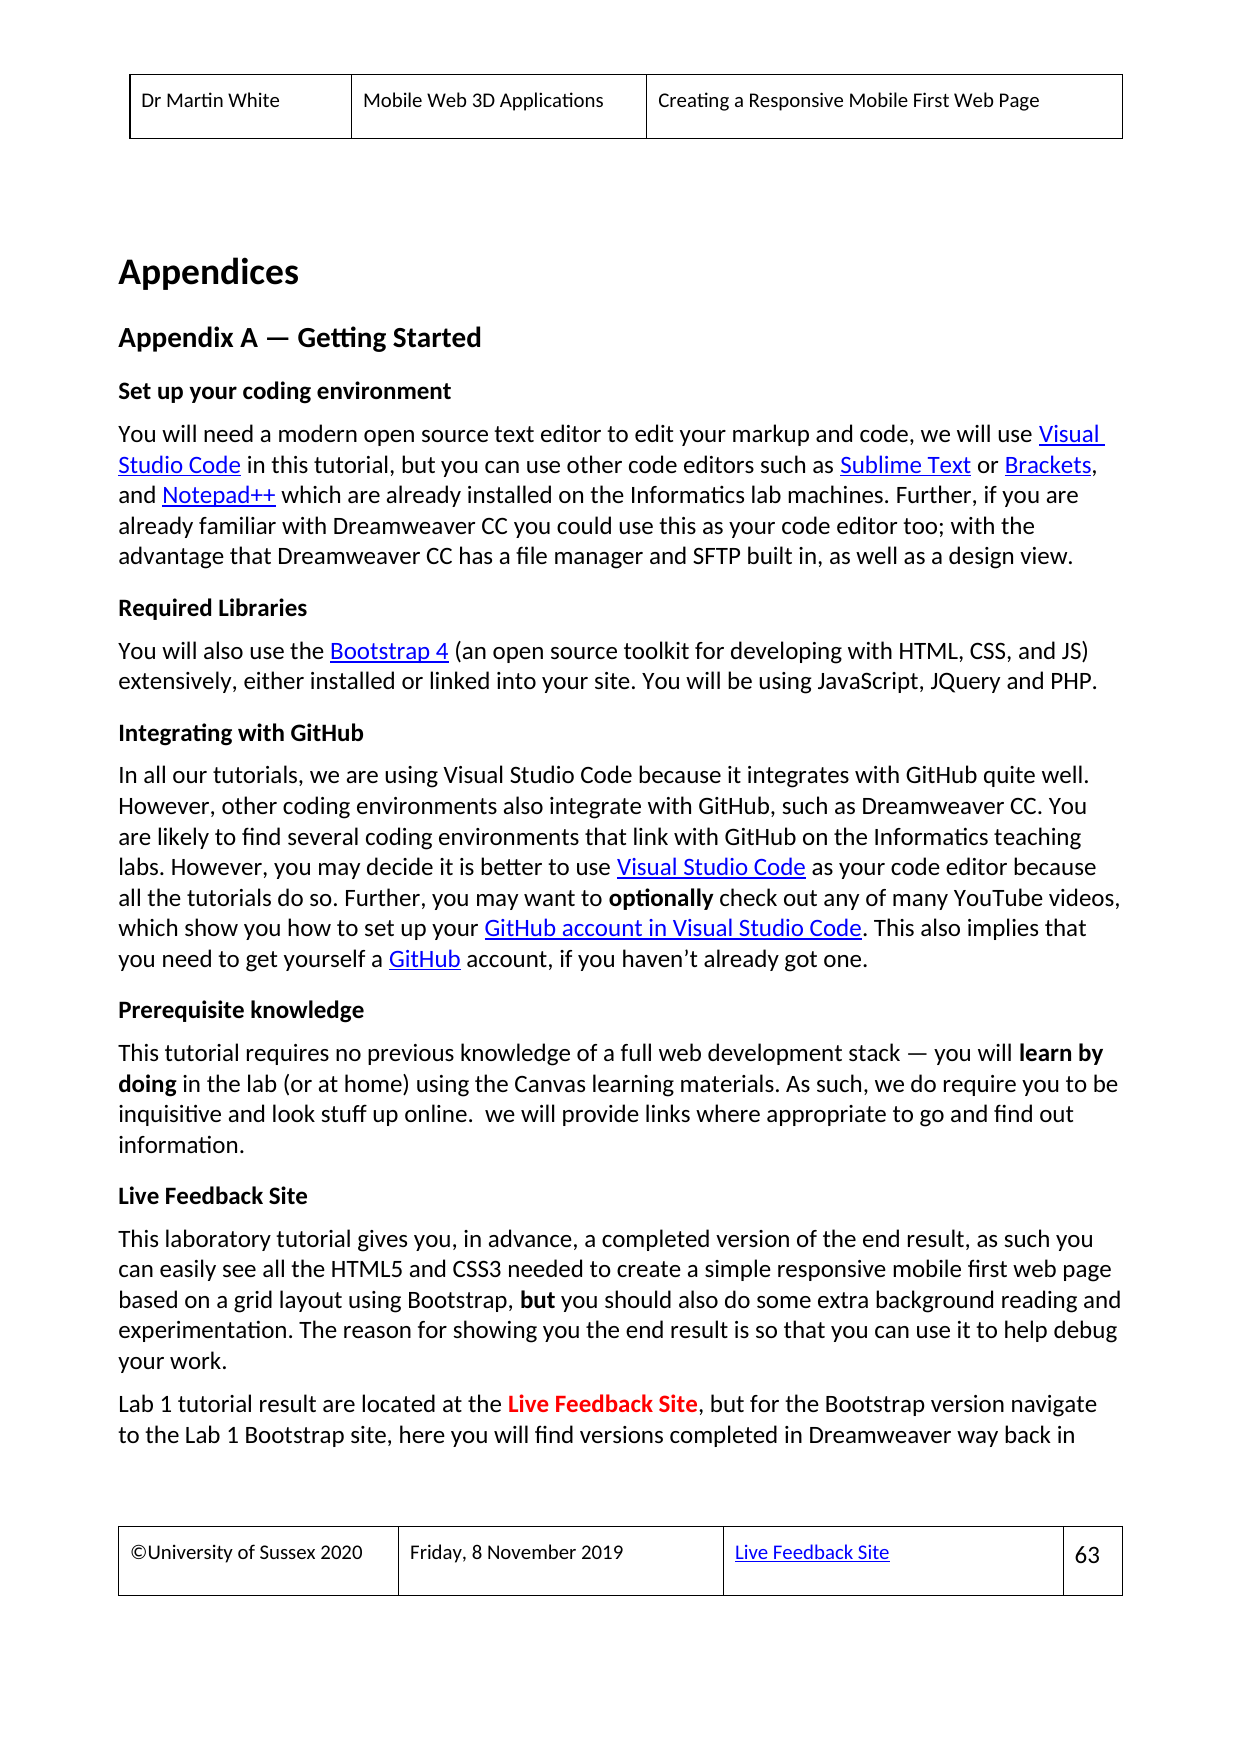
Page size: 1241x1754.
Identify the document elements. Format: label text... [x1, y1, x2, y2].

text This laboratory tutorial gives you, in advance, a completed version of the end result, as such you can easily see all the HTML5 and CSS3 needed to create a simple responsive mobile first web page based on a grid layout using Bootstrap, but you should also do some extra background reading and experimentation. The reason for showing you the end result is so that you can use it to help debug your work. [118, 1223, 1122, 1376]
subtitle Appendix A — Getting Started [118, 319, 1122, 354]
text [118, 1388, 1122, 1449]
text You will also use the Bootstrap 4 (an open source toolkit for developing with HTML, CSS, and JS) extensively, either installed or linked into your site. You will be using JavaScript, JQuery and PHP. [118, 635, 1122, 696]
text You will need a modern open source text editor to edit your markup and code, we will use Visual Studio Code in this tutorial, but you can use other code editors such as Sublime Text or Brackets, and Notepad++ which are already installed on the Informatics lab machines. Further, if you are already familiar with Dreamweaver CC you could use this as your code editor too; with the advantage that Dreamweaver CC has a file manager and SFTP built in, as well as a design view. [118, 418, 1122, 571]
text This tutorial requires no previous knowledge of a full web development stack — you will learn by doing in the lab (or at home) using the Canvas learning materials. As such, we do require you to be inquisitive and look stuff up online. we will provide links where appropriate to go and find out information. [118, 1037, 1122, 1159]
subtitle Prerequisite knowledge [118, 994, 1122, 1025]
subtitle Integrating with GitHub [118, 717, 1122, 747]
subtitle Set up your coding environment [118, 375, 1122, 406]
subtitle Appendices [118, 248, 1122, 294]
subtitle Required Libraries [118, 592, 1122, 622]
subtitle Live Feedback Site [118, 1180, 1122, 1211]
text In all our tutorials, we are using Visual Studio Code because it integrates with GitHub quite well. However, other coding environments also integrate with GitHub, such as Dreamweaver CC. You are likely to find several coding environments that link with GitHub on the Informatics teaching labs. However, you may decide it is better to use Visual Studio Code as your code editor because all the tutorials do so. Further, you may want to optionally check out any of many YouTube videos, which show you how to set up your GitHub account in Visual Studio Code. This also implies that you need to get yourself a GitHub account, if you haven’t already got one. [118, 760, 1122, 973]
